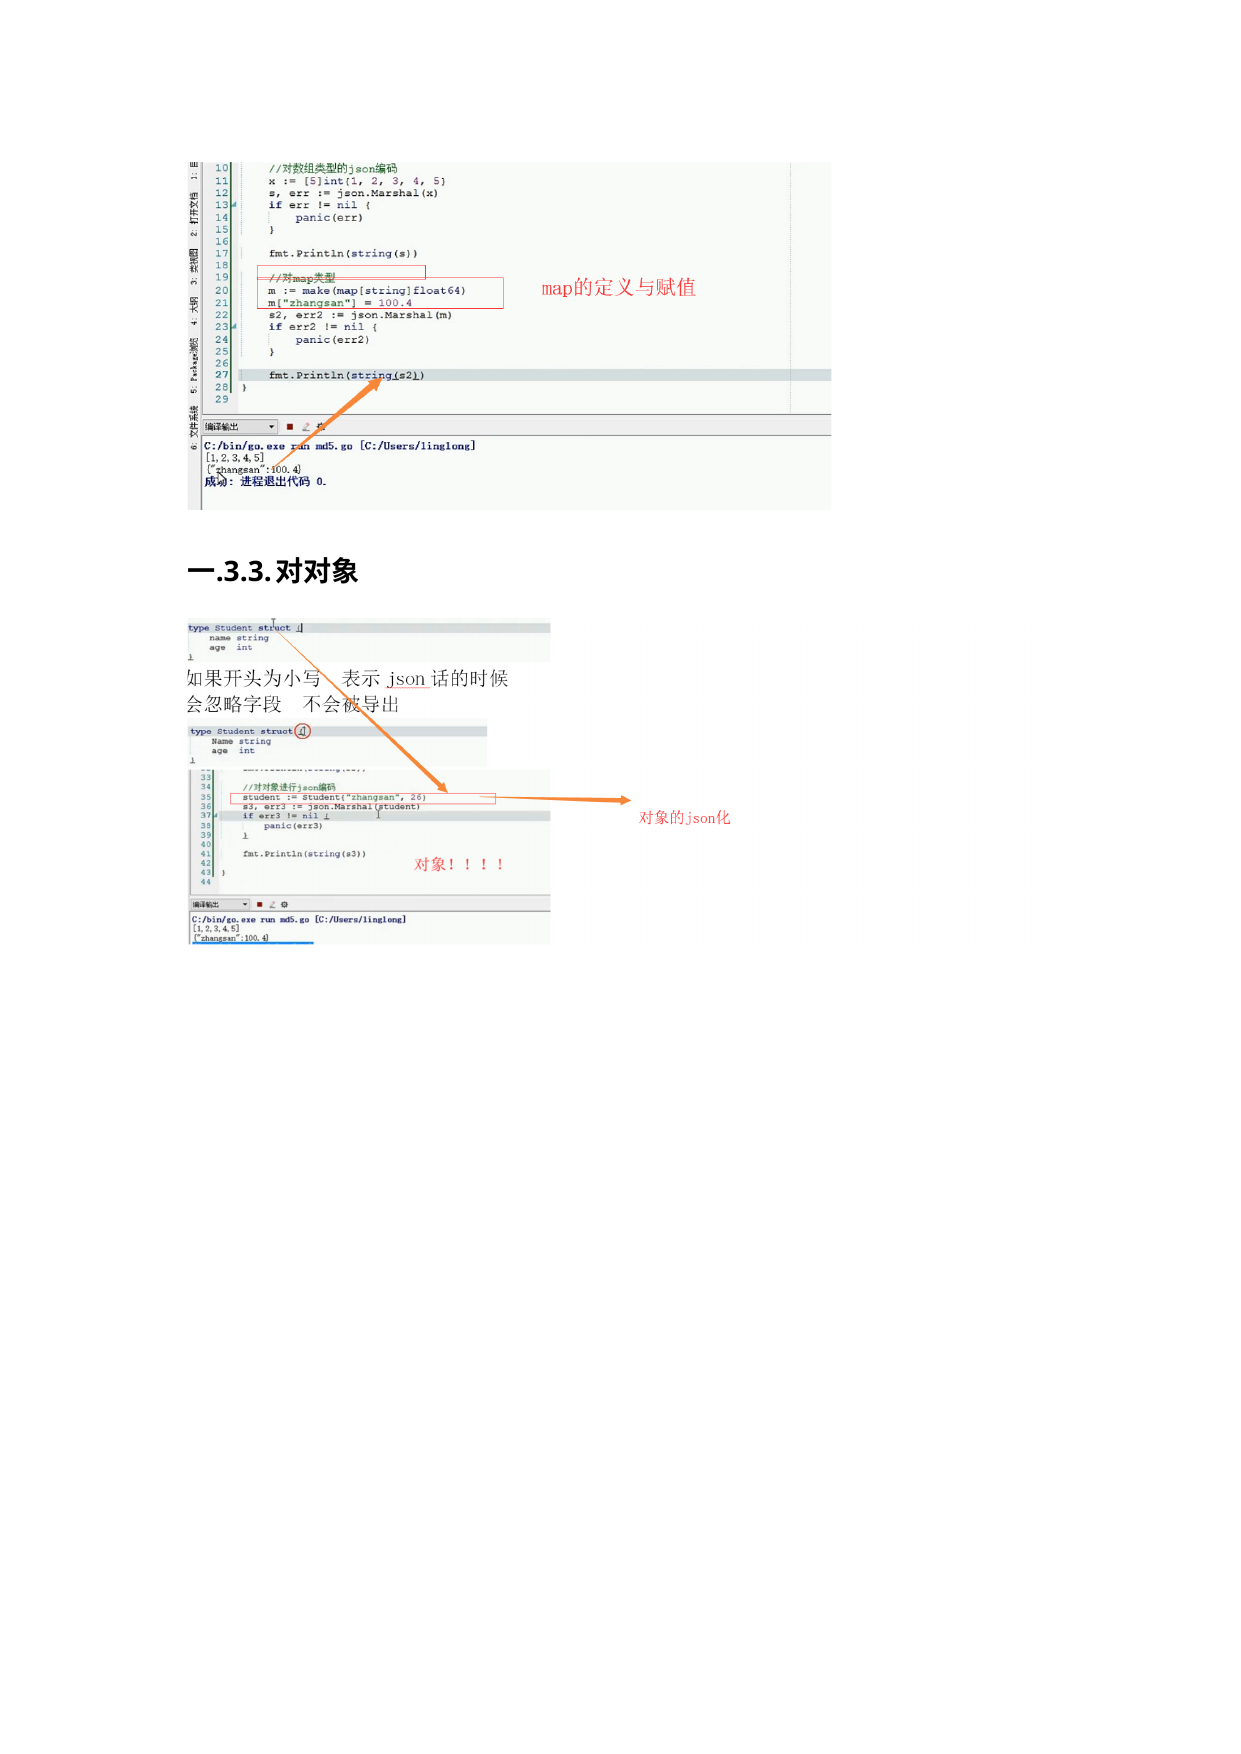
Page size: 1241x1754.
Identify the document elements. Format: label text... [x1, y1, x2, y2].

picture [187, 162, 832, 510]
picture [187, 618, 1052, 945]
subtitle 对对象 [187, 549, 1053, 589]
